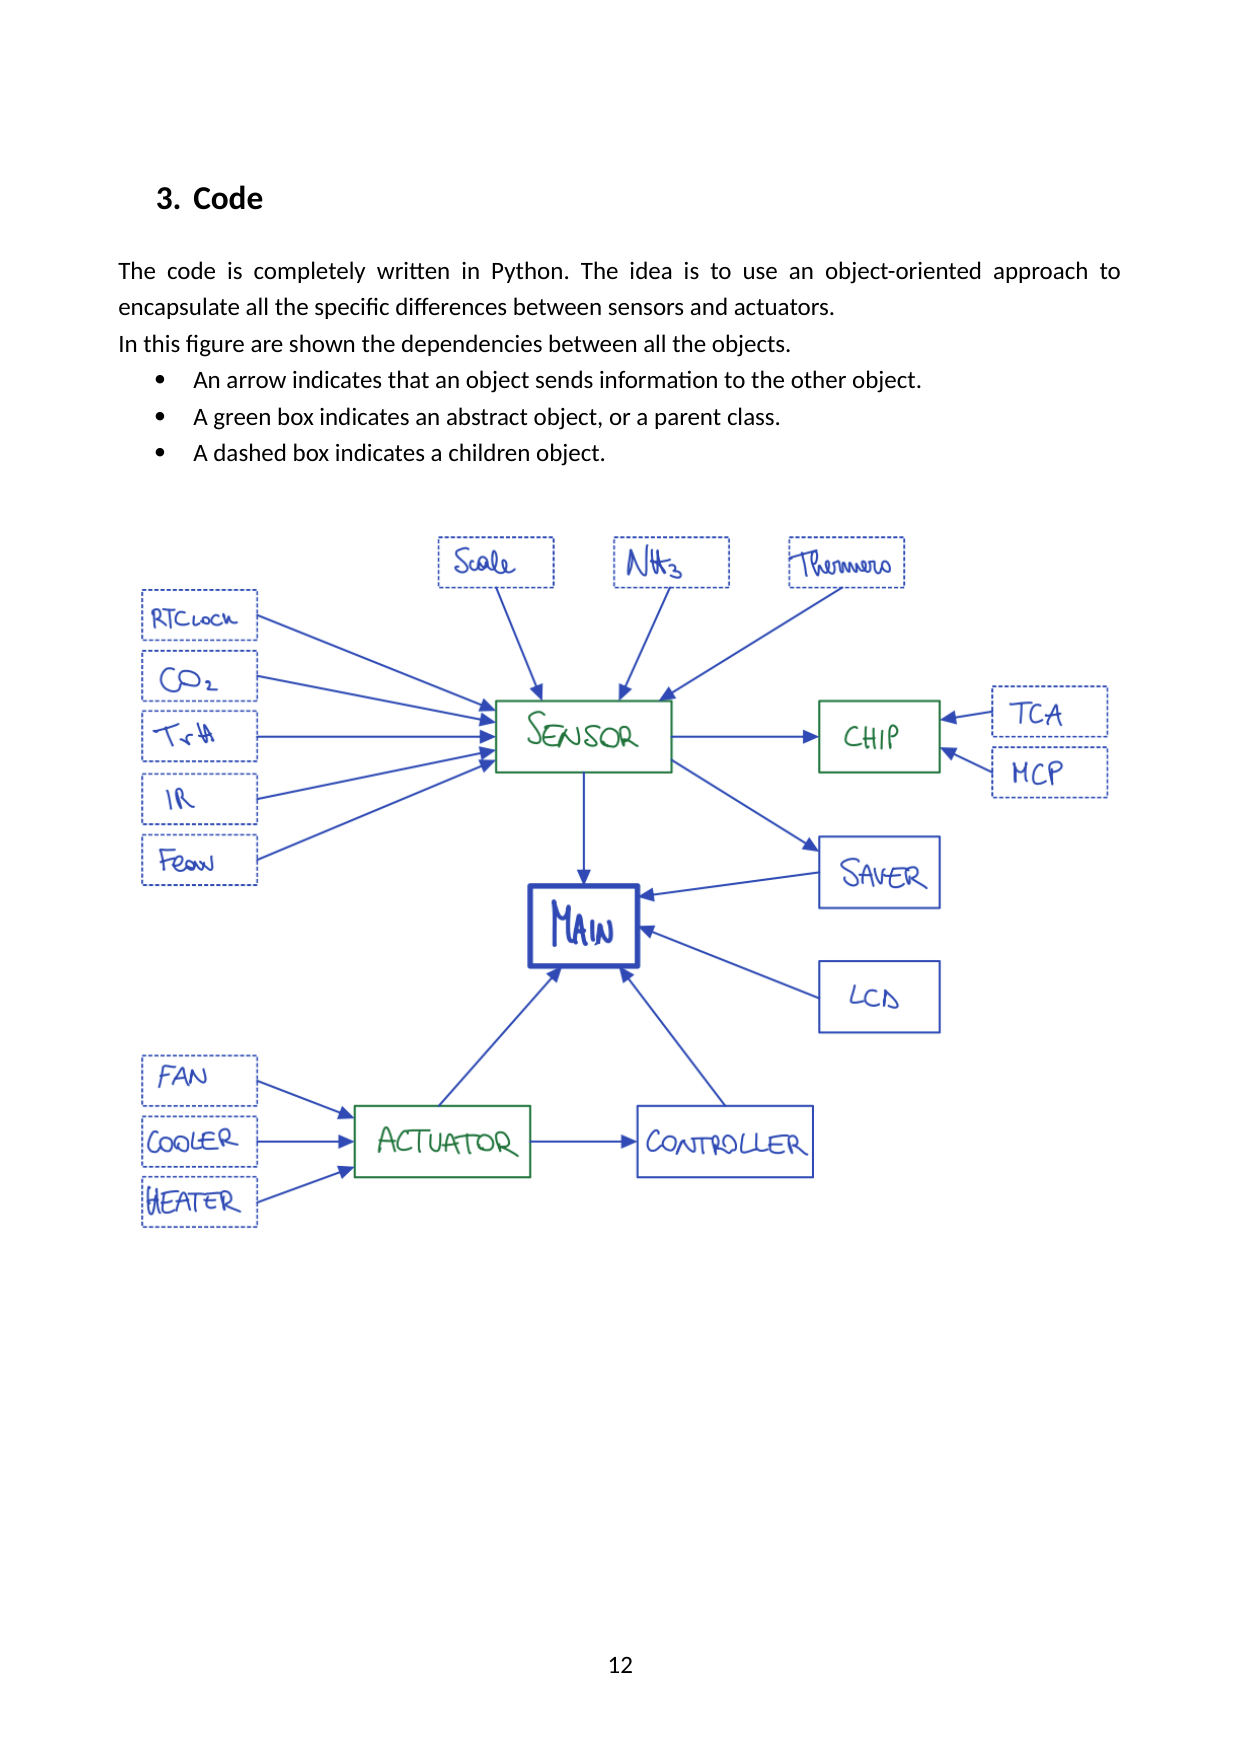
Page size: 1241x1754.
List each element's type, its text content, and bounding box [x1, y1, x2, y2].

picture [118, 517, 1123, 1242]
list An arrow indicates that an object sends information to the other object. [156, 364, 1122, 395]
text The code is completely written in Python. The idea is to use an object-oriented approach to encapsulate all the specific differences between sensors and actuators. [118, 255, 1122, 322]
list A green box indicates an abstract object, or a parent class. [156, 401, 1122, 432]
list A dashed box indicates a children object. [156, 438, 1122, 468]
subtitle Code [156, 177, 1122, 217]
text In this figure are shown the dependencies between all the objects. [118, 328, 1122, 358]
